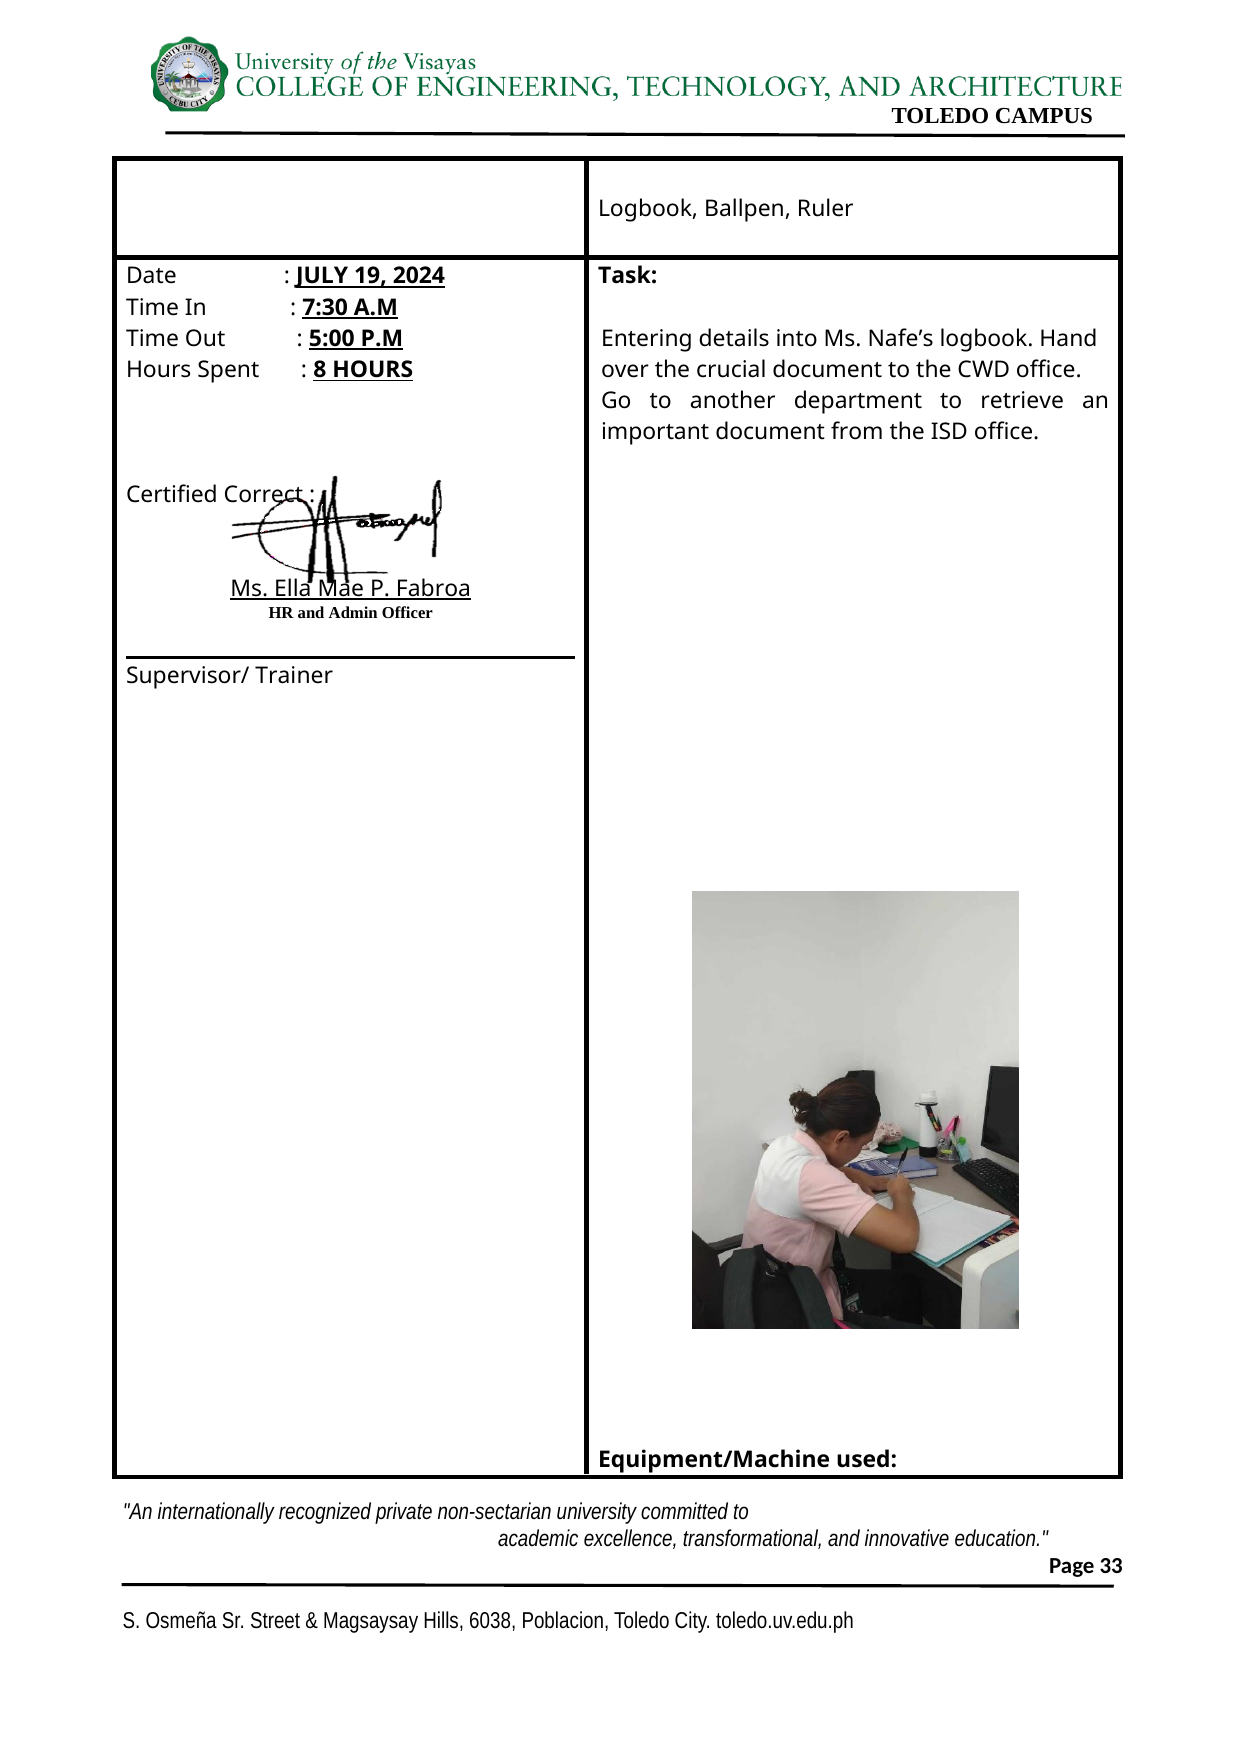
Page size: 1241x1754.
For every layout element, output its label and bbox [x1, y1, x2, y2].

table_cell [117, 260, 584, 1474]
table_header [589, 161, 1118, 255]
picture [149, 36, 1121, 111]
picture [692, 891, 1019, 1329]
table_cell [589, 260, 1118, 1474]
table_header [117, 161, 584, 255]
